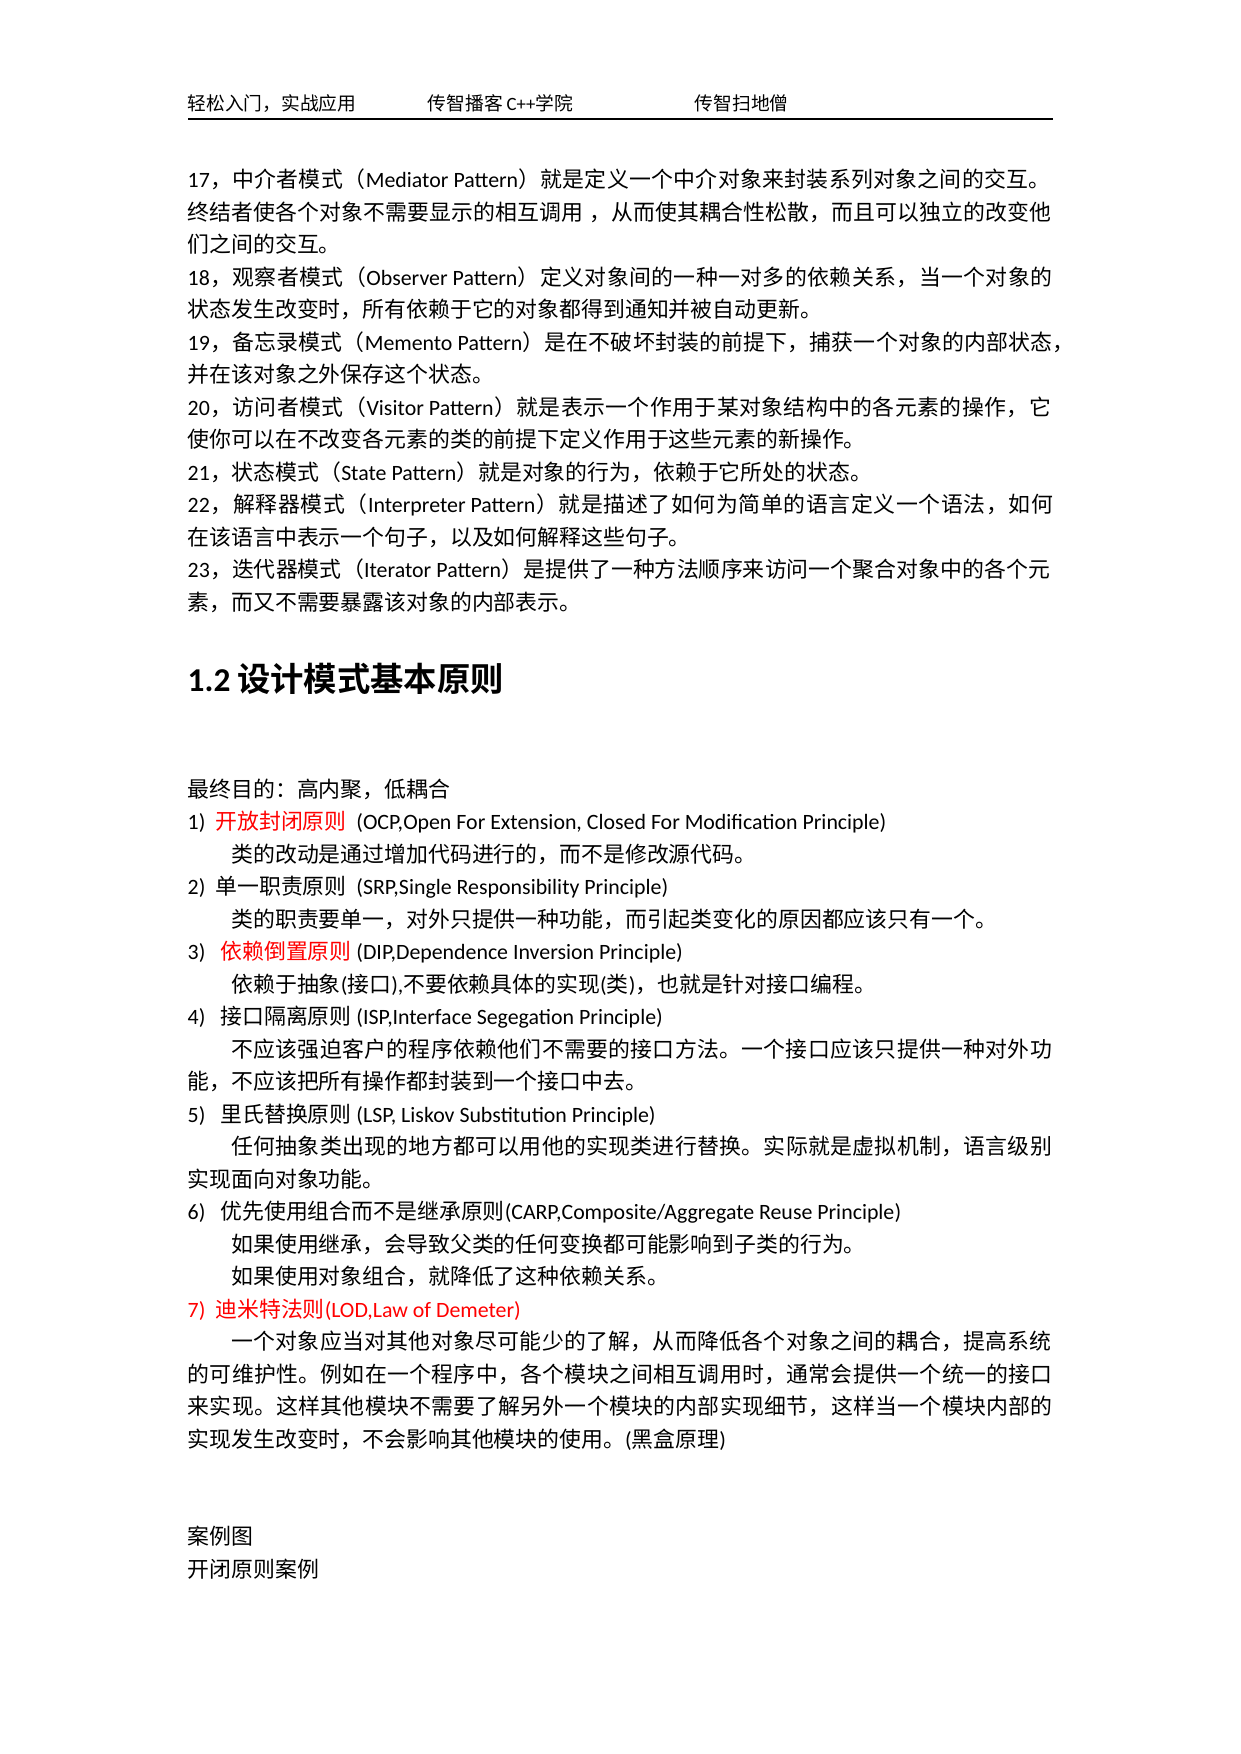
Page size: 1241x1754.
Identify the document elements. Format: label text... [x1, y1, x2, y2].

text 最终目的：高内聚，低耦合 [187, 771, 1053, 804]
text 一个对象应当对其他对象尽可能少的了解，从而降低各个对象之间的耦合，提高系统的可维护性。例如在一个程序中，各个模块之间相互调用时，通常会提供一个统一的接口来实现。这样其他模块不需要了解另外一个模块的内部实现细节，这样当一个模块内部的实现发生改变时，不会影响其他模块的使用。(黑盒原理) [187, 1324, 1053, 1454]
text 类的职责要单一，对外只提供一种功能，而引起类变化的原因都应该只有一个。 [187, 901, 1053, 934]
text 17，中介者模式（Mediator Pattern）就是定义一个中介对象来封装系列对象之间的交互。终结者使各个对象不需要显示的相互调用 ，从而使其耦合性松散，而且可以独立的改变他们之间的交互。 [187, 162, 1053, 259]
text 21，状态模式（State Pattern）就是对象的行为，依赖于它所处的状态。 [187, 454, 1053, 487]
subtitle 1.2设计模式基本原则 [187, 644, 1053, 709]
text 1) 开放封闭原则 (OCP,Open For Extension, Closed For Modification Principle) [187, 804, 1053, 836]
text 22，解释器模式（Interpreter Pattern）就是描述了如何为简单的语言定义一个语法，如何在该语言中表示一个句子，以及如何解释这些句子。 [187, 487, 1053, 552]
text 19，备忘录模式（Memento Pattern）是在不破坏封装的前提下，捕获一个对象的内部状态，并在该对象之外保存这个状态。 [187, 324, 1053, 389]
text 如果使用继承，会导致父类的任何变换都可能影响到子类的行为。 [187, 1226, 1053, 1259]
text 20，访问者模式（Visitor Pattern）就是表示一个作用于某对象结构中的各元素的操作，它使你可以在不改变各元素的类的前提下定义作用于这些元素的新操作。 [187, 389, 1053, 454]
text 开闭原则案例 [187, 1551, 1053, 1584]
text 5) 里氏替换原则 (LSP, Liskov Substitution Principle) [187, 1096, 1053, 1129]
text 7) 迪米特法则(LOD,Law of Demeter) [187, 1291, 1053, 1324]
text 如果使用对象组合，就降低了这种依赖关系。 [187, 1259, 1053, 1291]
text 类的改动是通过增加代码进行的，而不是修改源代码。 [187, 836, 1053, 869]
text 23，迭代器模式（Iterator Pattern）是提供了一种方法顺序来访问一个聚合对象中的各个元素，而又不需要暴露该对象的内部表示。 [187, 552, 1053, 617]
text 18，观察者模式（Observer Pattern）定义对象间的一种一对多的依赖关系，当一个对象的状态发生改变时，所有依赖于它的对象都得到通知并被自动更新。 [187, 259, 1053, 324]
text 案例图 [187, 1519, 1053, 1551]
text 不应该强迫客户的程序依赖他们不需要的接口方法。一个接口应该只提供一种对外功能，不应该把所有操作都封装到一个接口中去。 [187, 1031, 1053, 1096]
text 4) 接口隔离原则 (ISP,Interface Segegation Principle) [187, 999, 1053, 1031]
text 依赖于抽象(接口),不要依赖具体的实现(类)，也就是针对接口编程。 [187, 966, 1053, 999]
text 3) 依赖倒置原则 (DIP,Dependence Inversion Principle) [187, 934, 1053, 966]
text 6) 优先使用组合而不是继承原则(CARP,Composite/Aggregate Reuse Principle) [187, 1194, 1053, 1226]
text 2) 单一职责原则 (SRP,Single Responsibility Principle) [187, 869, 1053, 901]
text 任何抽象类出现的地方都可以用他的实现类进行替换。实际就是虚拟机制，语言级别实现面向对象功能。 [187, 1129, 1053, 1194]
